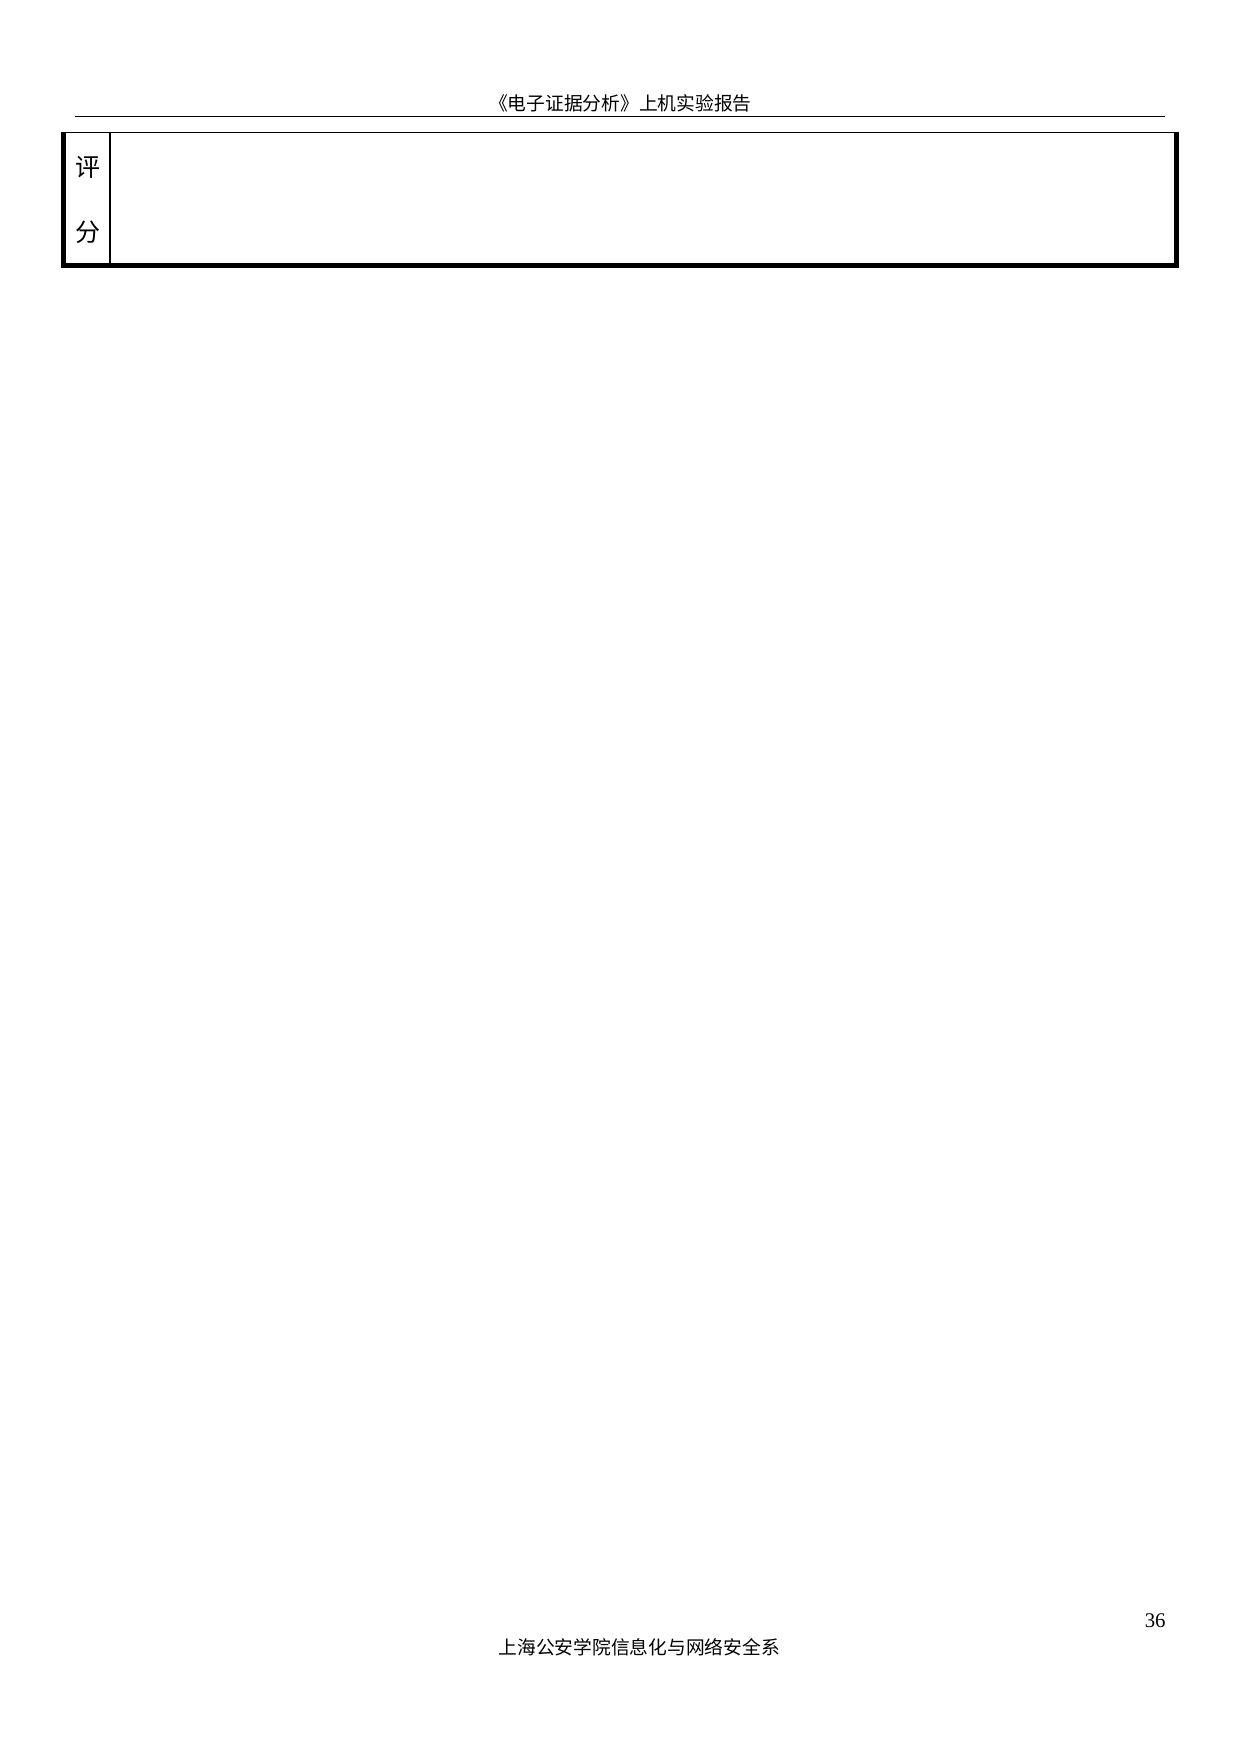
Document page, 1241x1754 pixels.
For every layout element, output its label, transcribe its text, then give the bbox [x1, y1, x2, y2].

table_cell 评分 [66, 133, 109, 263]
table_cell [111, 133, 1174, 263]
